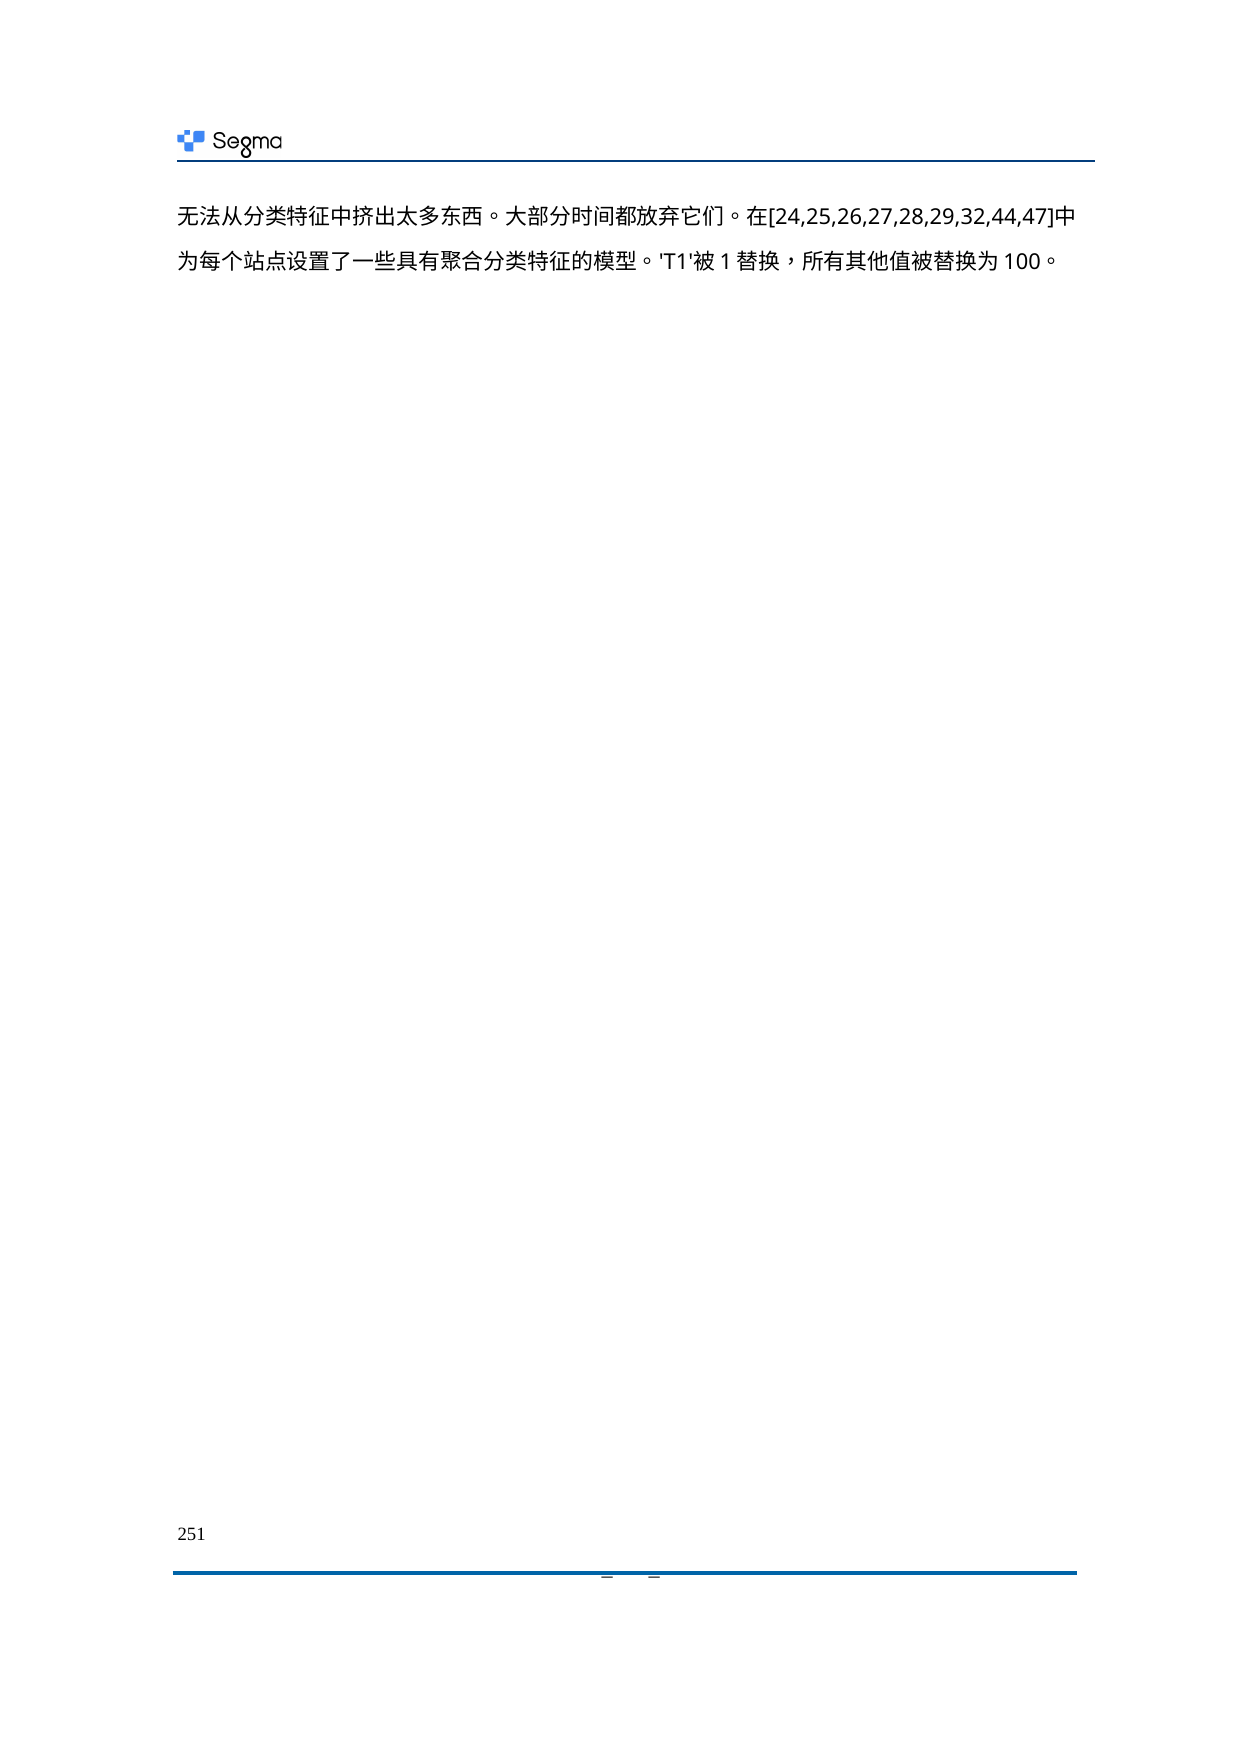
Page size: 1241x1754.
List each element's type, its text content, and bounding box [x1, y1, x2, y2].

picture [177, 130, 282, 158]
text 无法从分类特征中挤出太多东西。大部分时间都放弃它们。在[24,25,26,27,28,29,32,44,47]中为每个站点设置了一些具有聚合分类特征的模型。'T1'被1替换，所有其他值被替换为100。 [177, 199, 1092, 275]
